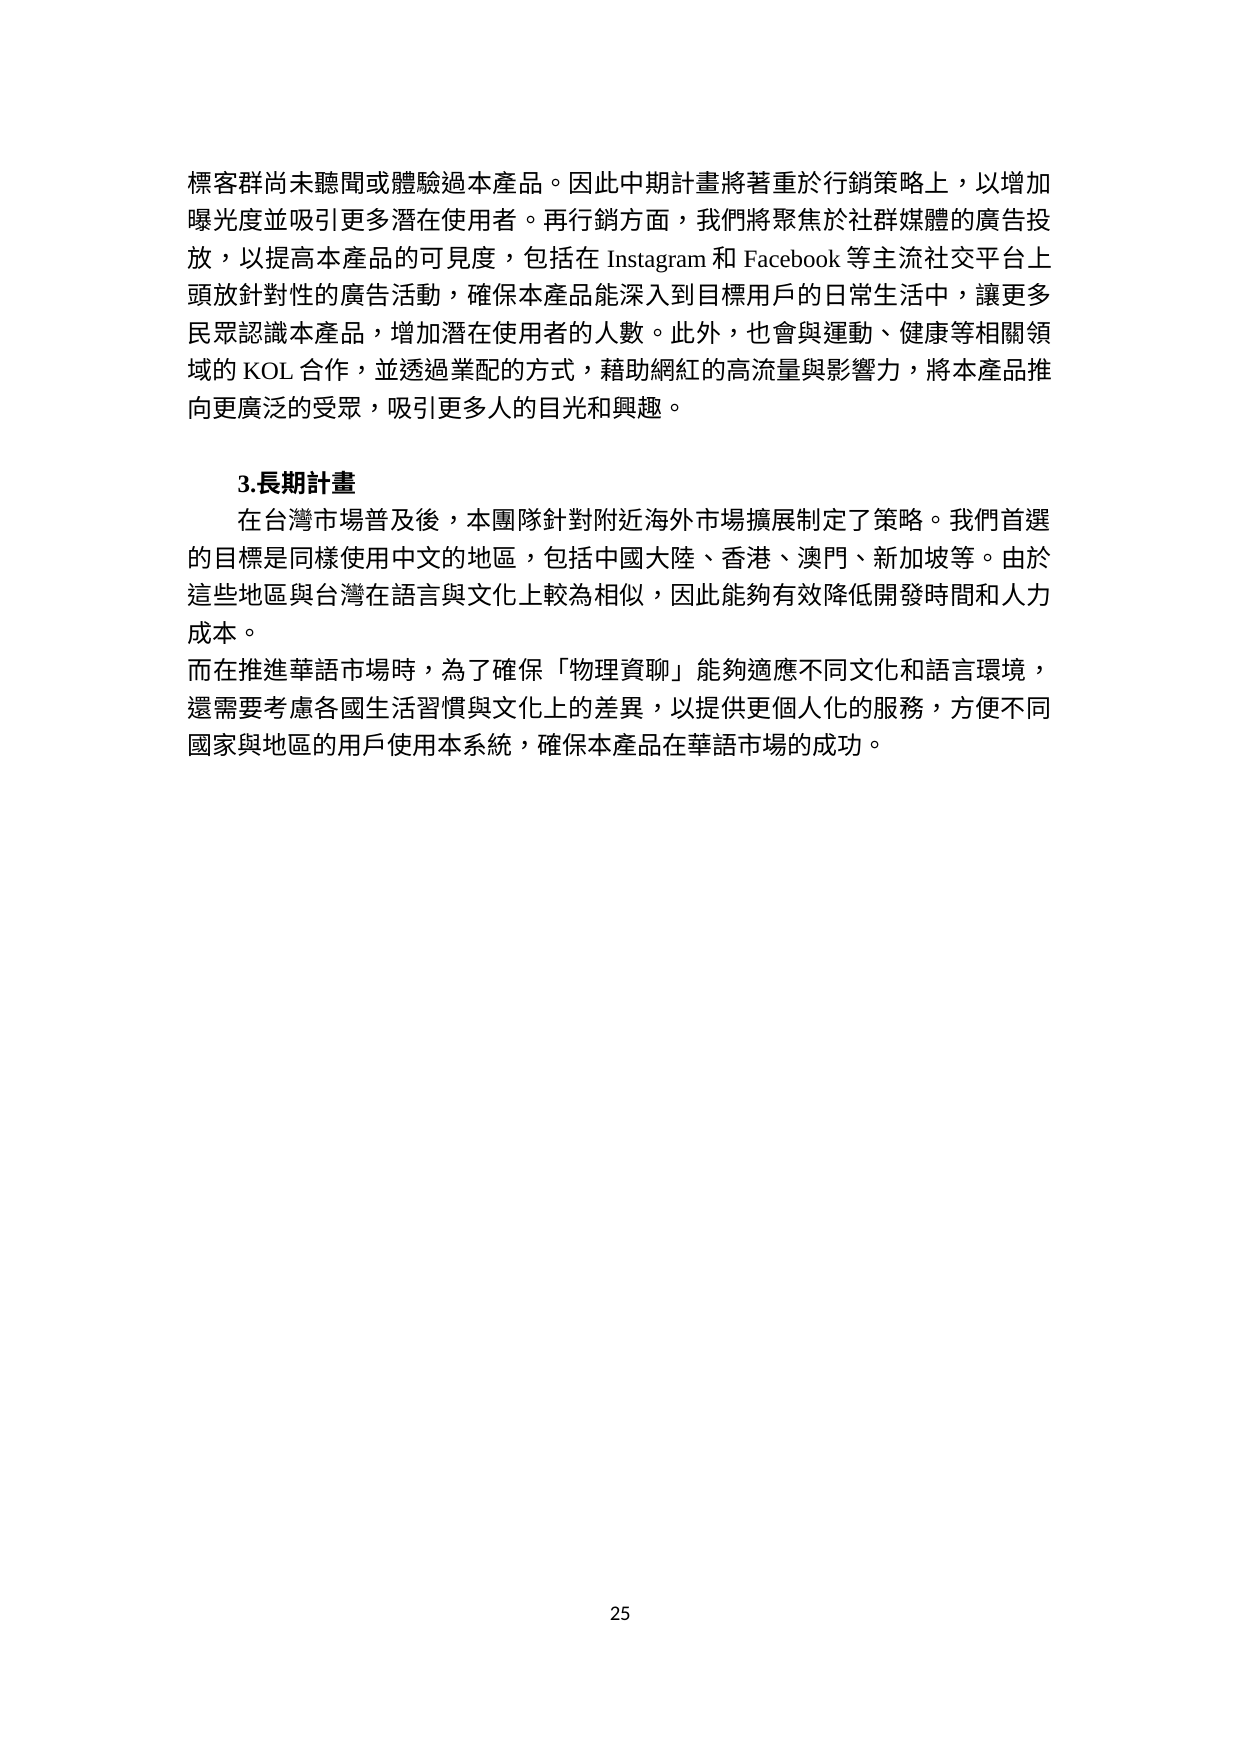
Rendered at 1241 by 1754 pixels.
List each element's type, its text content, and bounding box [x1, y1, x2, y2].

text 而在推進華語市場時，為了確保「物理資聊」能夠適應不同文化和語言環境，還需要考慮各國生活習慣與文化上的差異，以提供更個人化的服務，方便不同國家與地區的用戶使用本系統，確保本產品在華語市場的成功。 [187, 650, 1053, 762]
text 3.長期計畫 [187, 462, 1053, 500]
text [187, 162, 1053, 425]
text 在台灣市場普及後，本團隊針對附近海外市場擴展制定了策略。我們首選的目標是同樣使用中文的地區，包括中國大陸、香港、澳門、新加坡等。由於這些地區與台灣在語言與文化上較為相似，因此能夠有效降低開發時間和人力成本。 [187, 500, 1053, 650]
